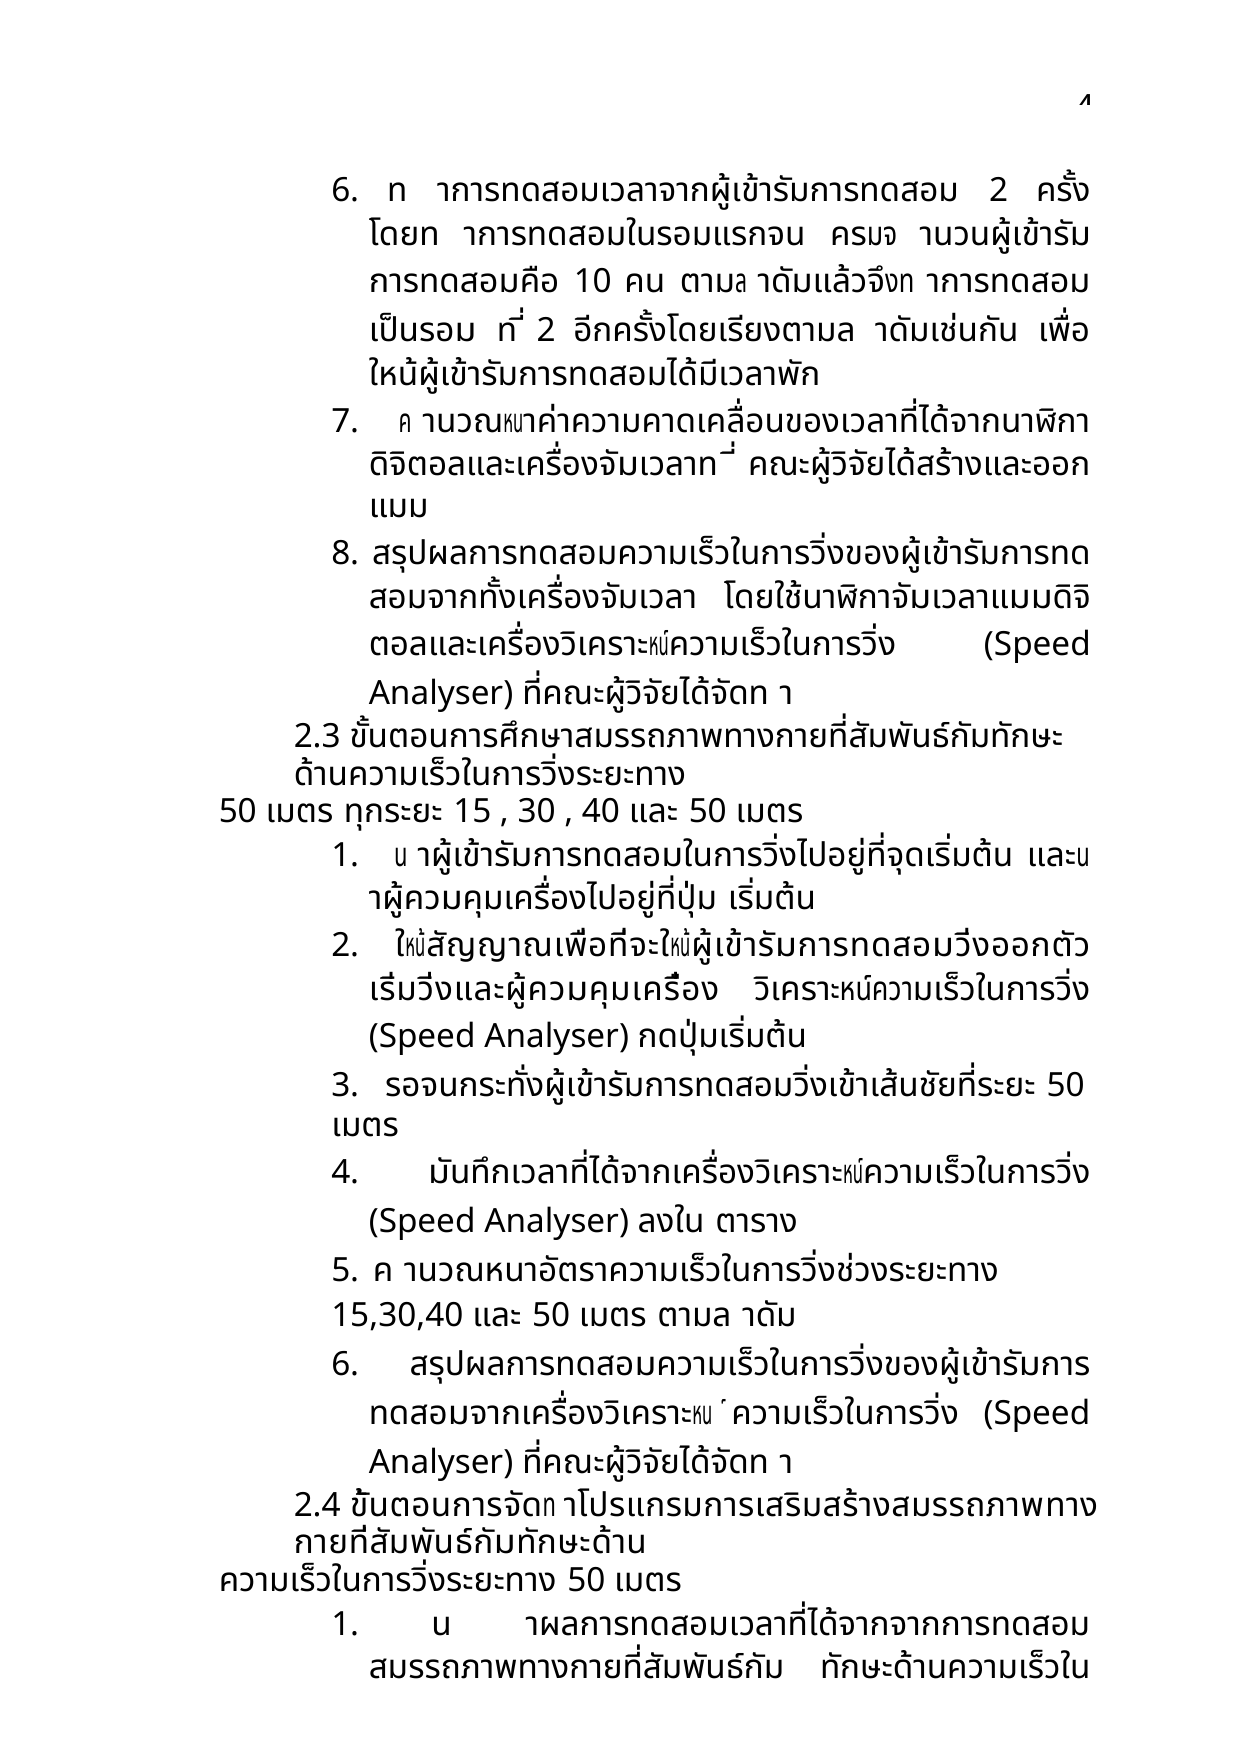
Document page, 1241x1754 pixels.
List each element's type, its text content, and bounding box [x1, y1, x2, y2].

text 8. สรุปผลการทดสอมความเร็วในการวิ่งของผู้เข้ารัมการทดสอมจากทั้งเครื่องจัมเวลา โดยใช้นาฬิกาจัมเวลาแมมดิจิตอลและเครื่องวิเคราะหน์ความเร็วในการวิ่ง (Speed Analyser) ที่คณะผู้วิจัยได้จัดท า [331, 529, 1091, 714]
text 5. ค านวณหนาอัตราความเร็วในการวิ่งช่วงระยะทาง 15,30,40 และ 50 เมตร ตามล าดัม [331, 1246, 1103, 1337]
text ความเร็วในการวิ่งระยะทาง 50 เมตร [218, 1562, 1103, 1599]
text 7. ค านวณหนาค่าความคาดเคลื่อนของเวลาที่ได้จากนาฬิกาดิจิตอลและเครื่องจัมเวลาที่ คณะผู้วิจัยได้สร้างและออกแมม [331, 396, 1090, 526]
text 6. สรุปผลการทดสอมความเร็วในการวิ่งของผู้เข้ารัมการทดสอมจากเครื่องวิเคราะหน์ ความเร็วในการวิ่ง (Speed Analyser) ที่คณะผู้วิจัยได้จัดท า [331, 1339, 1090, 1483]
text 2.3 ขั้นตอนการศึกษาสมรรถภาพทางกายที่สัมพันธ์กัมทักษะด้านความเร็วในการวิ่งระยะทาง [293, 717, 1103, 793]
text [331, 1599, 1090, 1687]
text 6. ท าการทดสอมเวลาจากผู้เข้ารัมการทดสอม 2 ครั้ง โดยท าการทดสอมในรอมแรกจน ครมจ านวนผู้เข้ารัมการทดสอมคือ 10 คน ตามล าดัมแล้วจึงท าการทดสอมเป็นรอม ที่ 2 อีกครั้งโดยเรียงตามล าดัมเช่นกัน เพื่อใหน้ผู้เข้ารัมการทดสอมได้มีเวลาพัก [331, 166, 1091, 393]
text 2. ใหน้สัญญาณเพื่อที่จะใหน้ผู้เข้ารัมการทดสอมวิ่งออกตัวเริ่มวิ่งและผู้ควมคุมเครื่อง วิเคราะหน์ความเร็วในการวิ่ง (Speed Analyser) กดปุ่มเริ่มต้น [331, 921, 1090, 1057]
text 50 เมตร ทุกระยะ 15 , 30 , 40 และ 50 เมตร [218, 793, 1103, 830]
text 3. รอจนกระทั่งผู้เข้ารัมการทดสอมวิ่งเข้าเส้นชัยที่ระยะ 50 เมตร [331, 1061, 1103, 1145]
text 2.4 ขั้นตอนการจัดท าโปรแกรมการเสริมสร้างสมรรถภาพทางกายที่สัมพันธ์กัมทักษะด้าน [293, 1486, 1103, 1562]
text 1. น าผู้เข้ารัมการทดสอมในการวิ่งไปอยู่ที่จุดเริ่มต้น และน าผู้ควมคุมเครื่องไปอยู่ที่ปุ่ม เริ่มต้น [331, 830, 1089, 918]
text 4. มันทึกเวลาที่ได้จากเครื่องวิเคราะหน์ความเร็วในการวิ่ง (Speed Analyser) ลงใน ตาราง [331, 1148, 1090, 1242]
